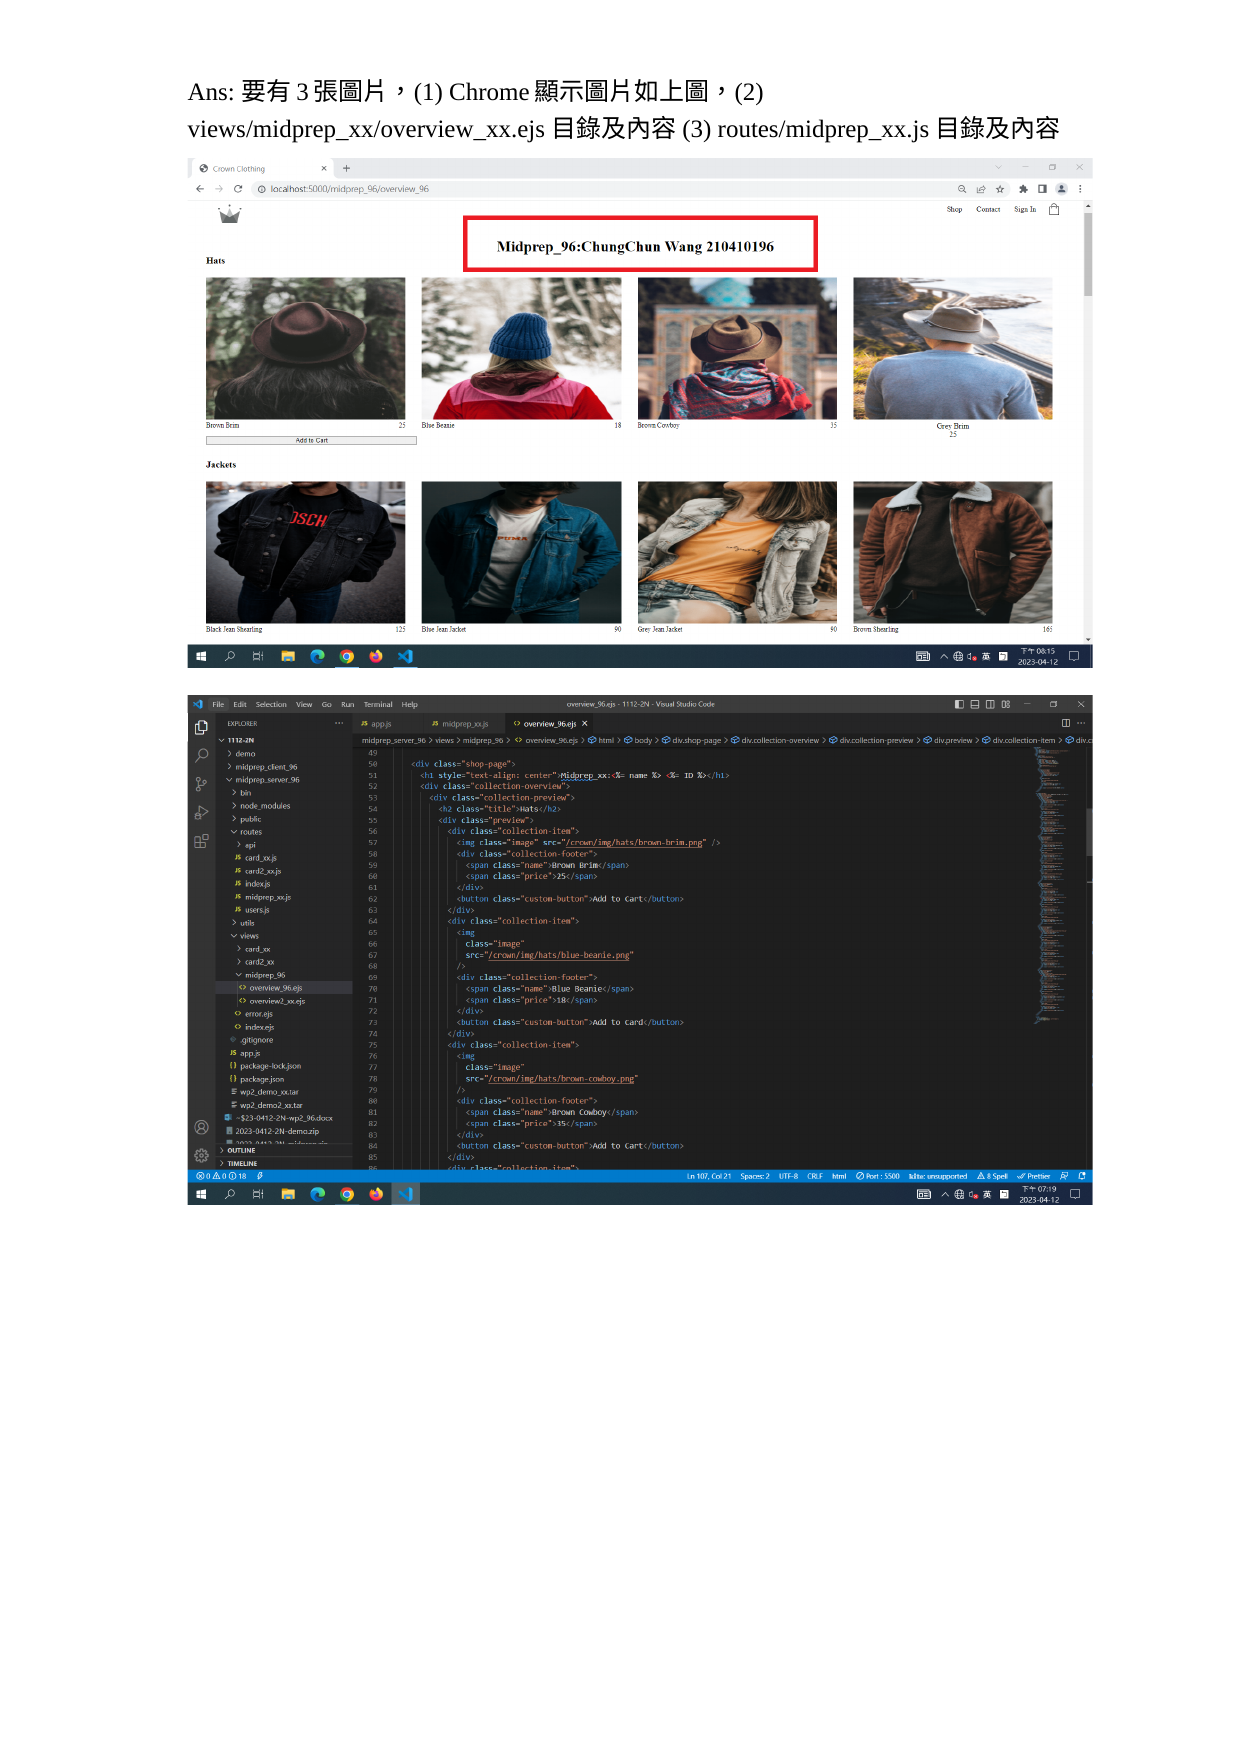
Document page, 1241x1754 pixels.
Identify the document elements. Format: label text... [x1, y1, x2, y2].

text Ans: 要有3張圖片，(1) Chrome顯示圖片如上圖，(2) views/midprep_xx/overview_xx.ejs 目錄及內容 (3) routes/midprep_xx.js 目錄及內容 [187, 71, 1093, 146]
picture [187, 695, 1093, 1205]
picture [187, 158, 1093, 668]
